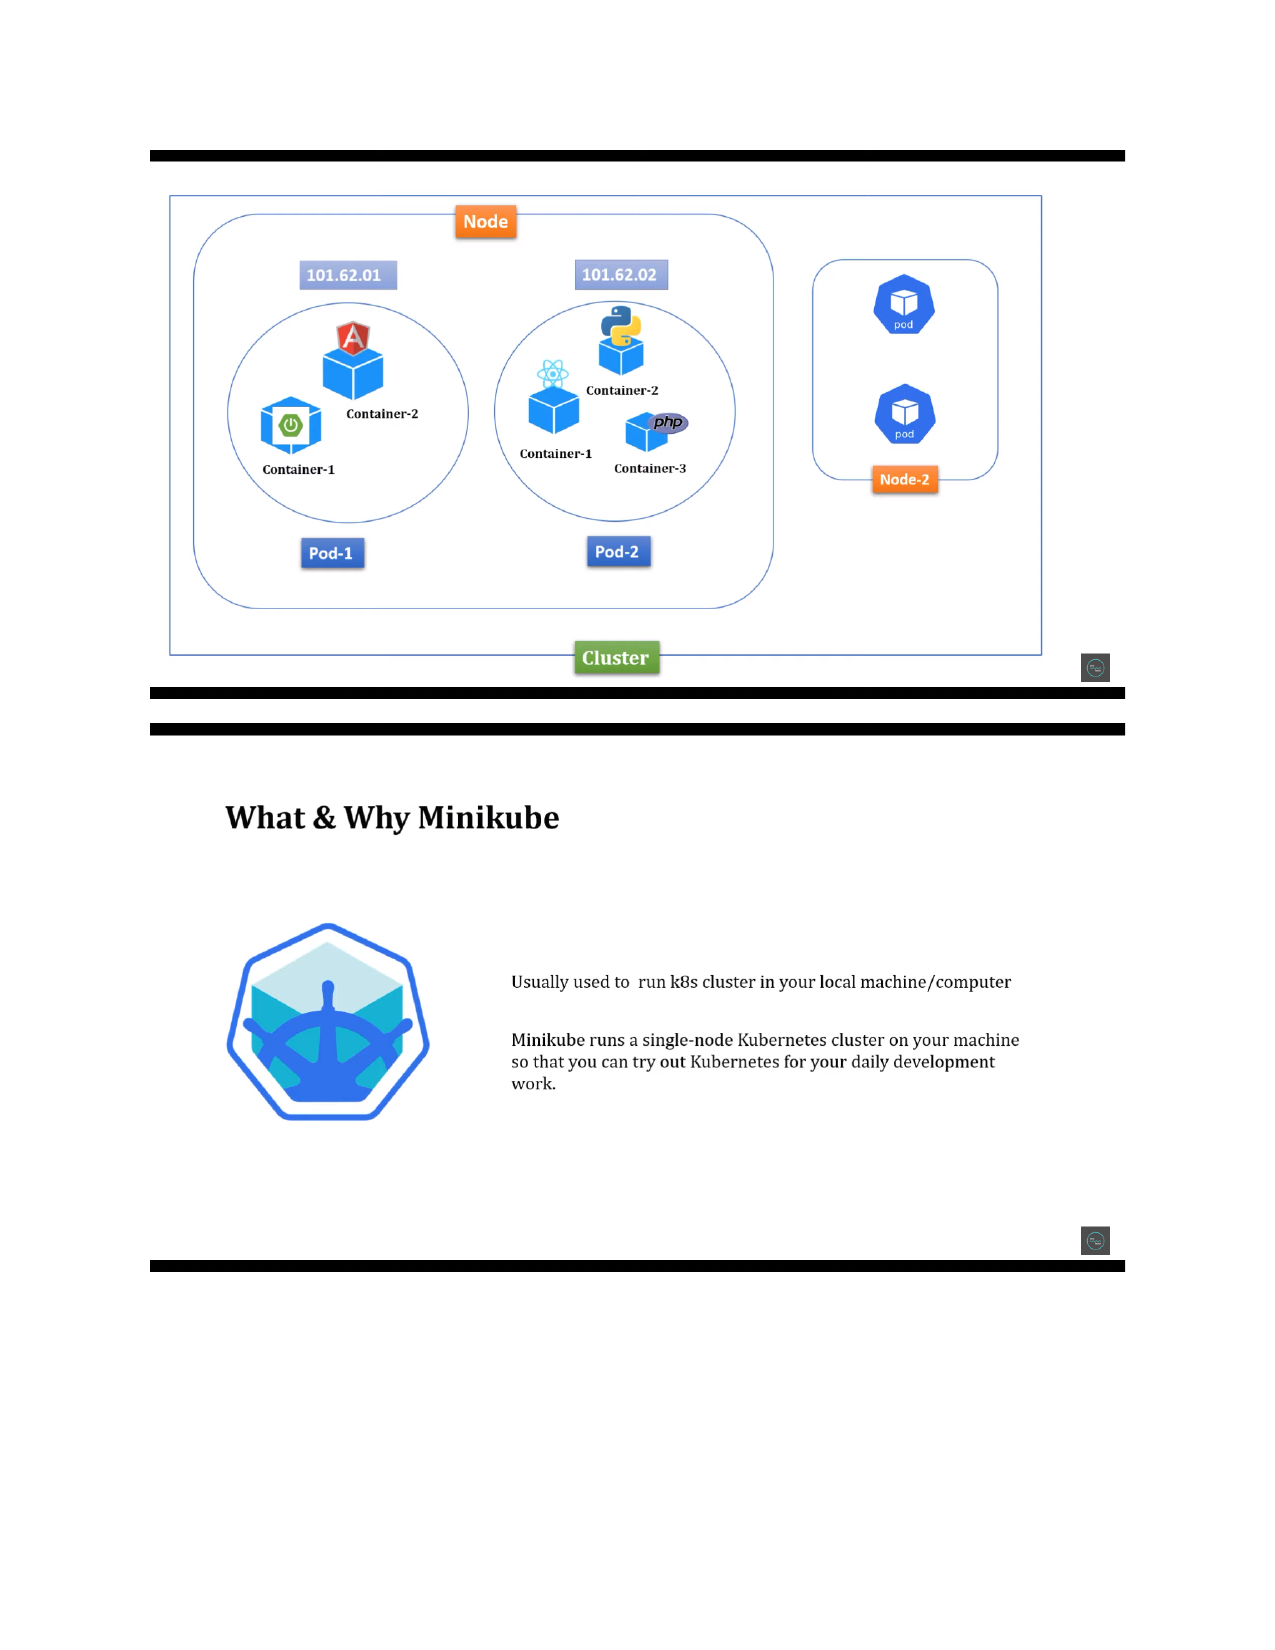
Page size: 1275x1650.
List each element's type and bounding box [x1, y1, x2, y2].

picture [150, 150, 1125, 699]
picture [150, 723, 1125, 1272]
